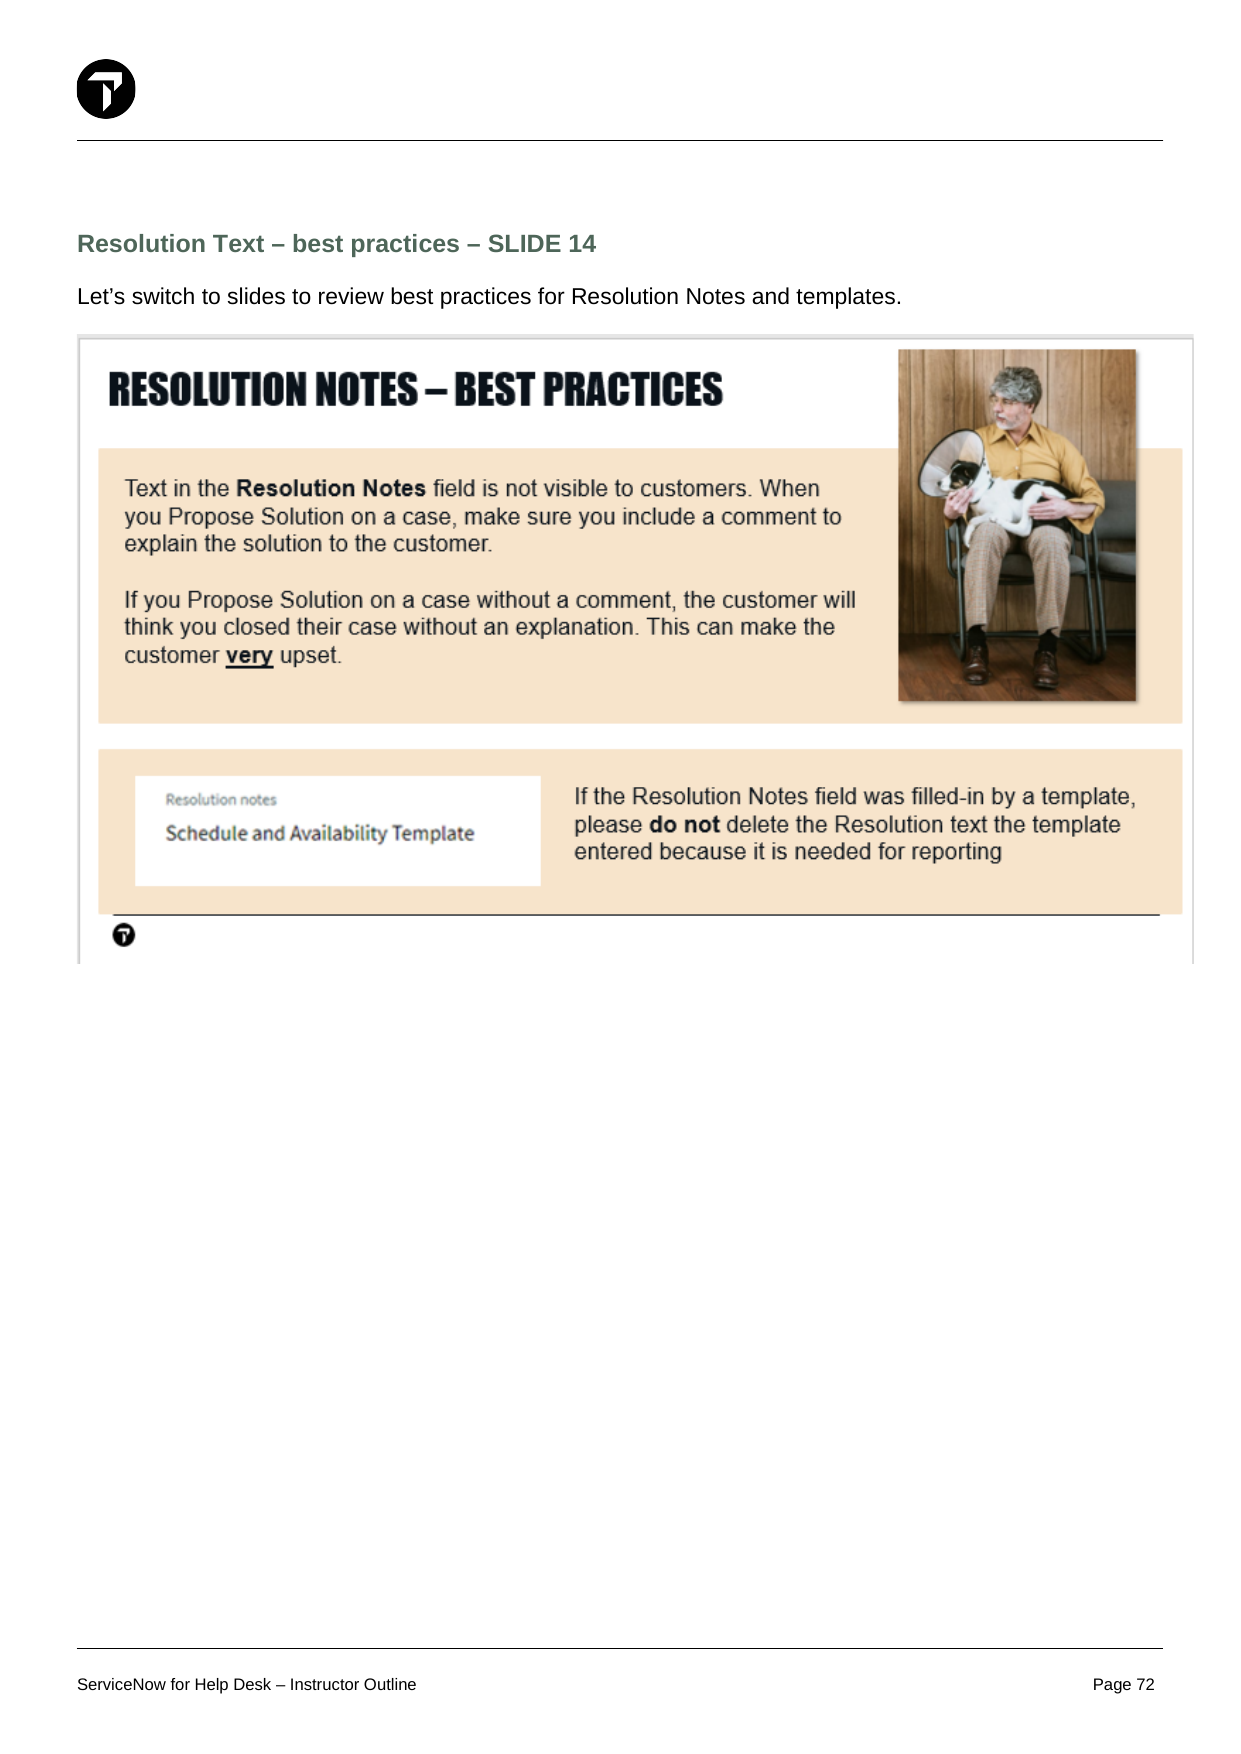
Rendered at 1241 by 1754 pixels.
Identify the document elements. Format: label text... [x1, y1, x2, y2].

picture [76, 334, 1194, 964]
text Let’s switch to slides to review best practices for Resolution Notes and templates. [77, 283, 1163, 309]
picture [76, 59, 136, 119]
subtitle Resolution Text – best practices – SLIDE 14 [77, 229, 1163, 258]
